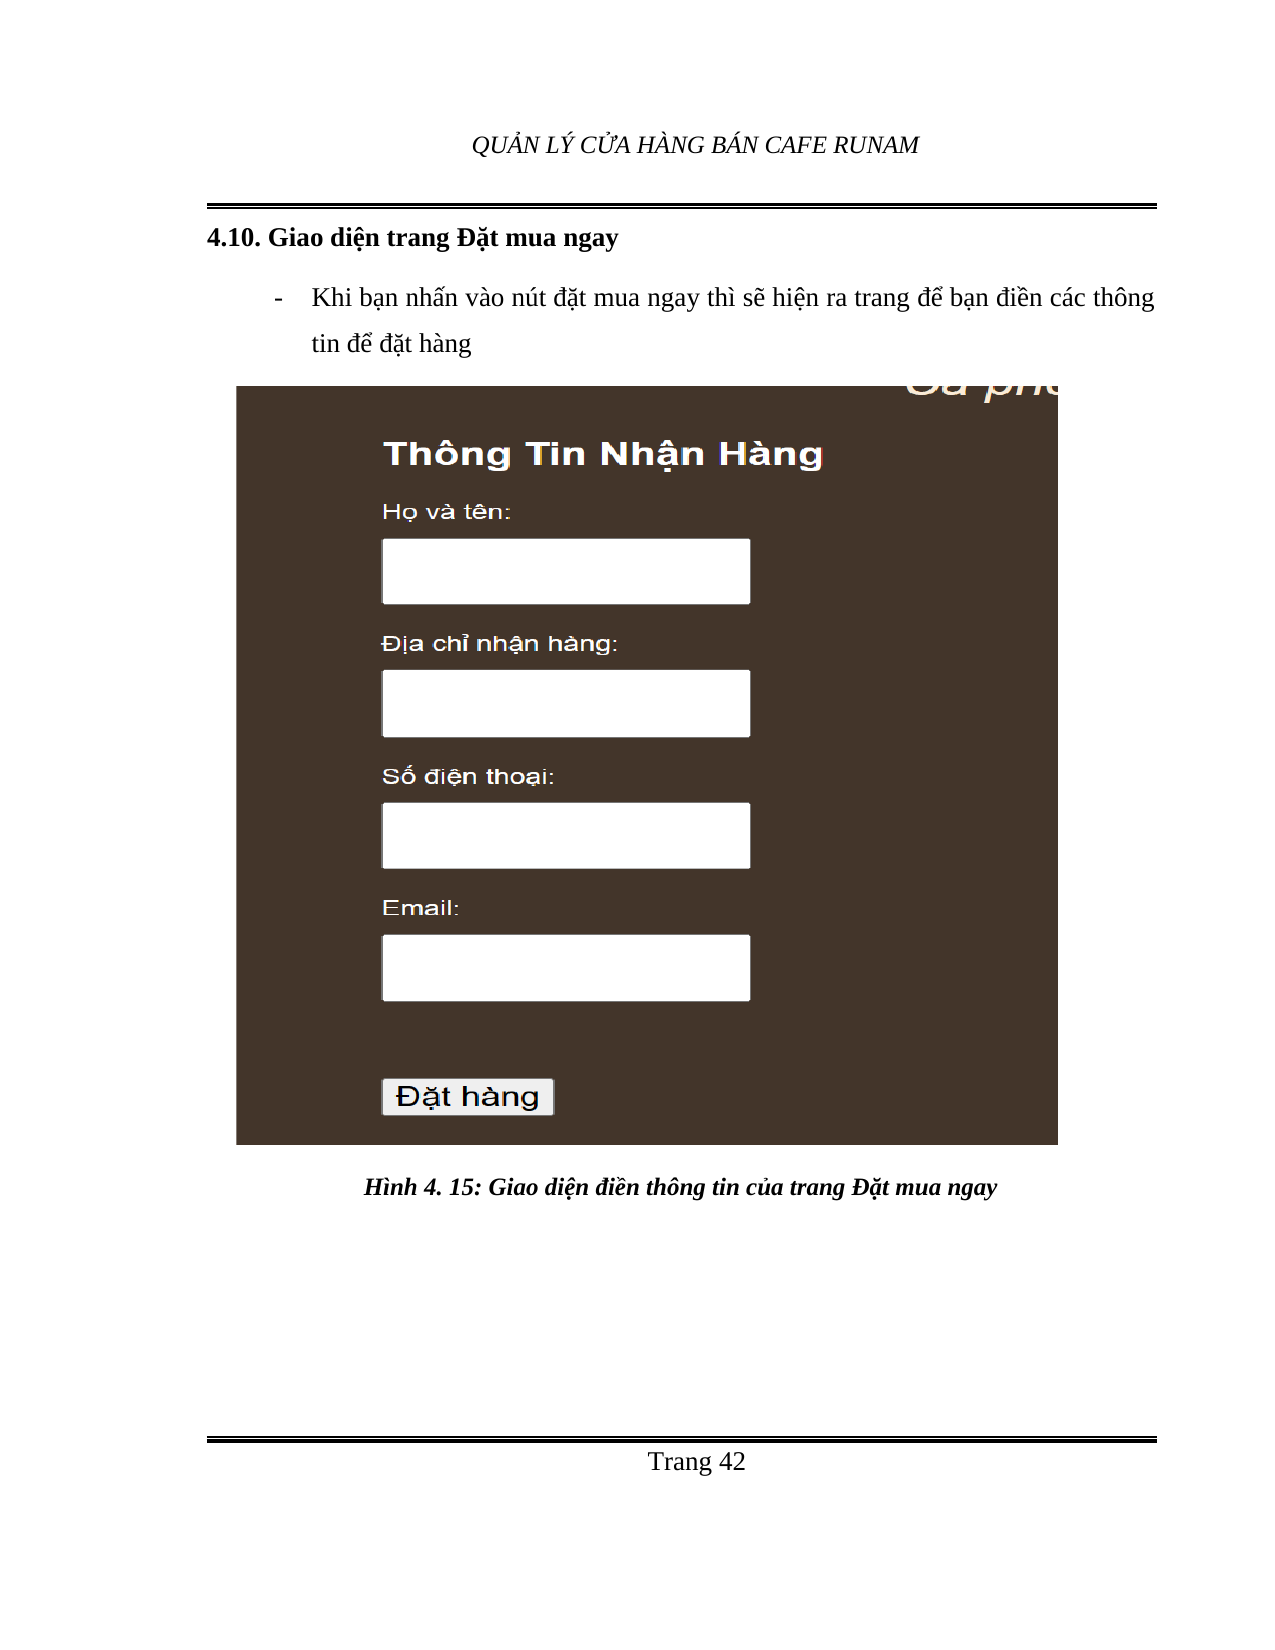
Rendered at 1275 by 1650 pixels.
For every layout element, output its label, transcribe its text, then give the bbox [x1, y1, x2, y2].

list Khi bạn nhấn vào nút đặt mua ngay thì sẽ hiện ra trang để bạn điền các thông tin để đặt hàng [274, 281, 1157, 358]
picture [236, 386, 1058, 1145]
text Hình 4. 15: Giao diện điền thông tin của trang Đặt mua ngay [207, 1172, 1157, 1201]
subtitle Giao diện trang Đặt mua ngay [207, 221, 1157, 253]
